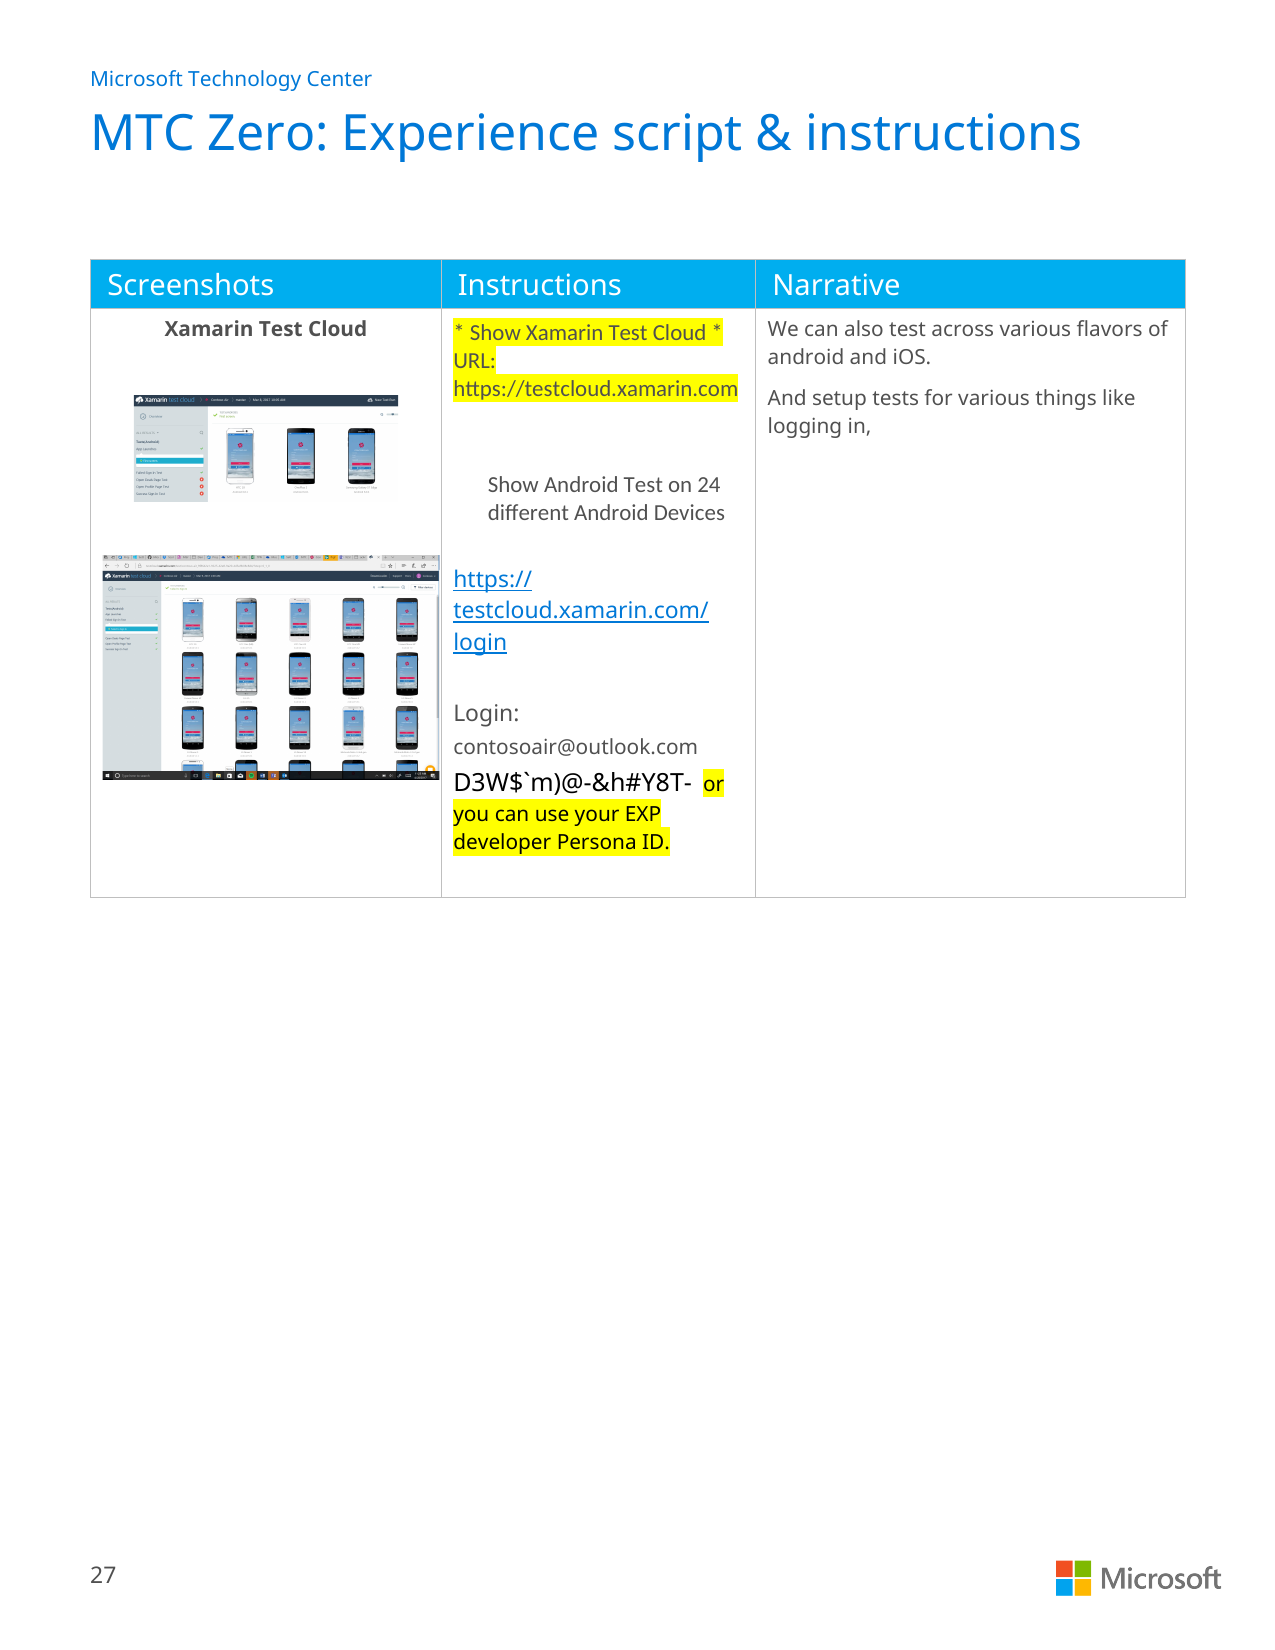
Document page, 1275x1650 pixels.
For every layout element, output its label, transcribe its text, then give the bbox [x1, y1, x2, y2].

table_header Instructions [442, 260, 755, 308]
table_header Screenshots [91, 260, 441, 308]
table_cell We can also test across various flavors of android and iOS. And setup tests for various things like logging in, [756, 309, 1185, 897]
table_cell * Show Xamarin Test Cloud * URL: https://testcloud.xamarin.com Show Android Test on 24 different Android Devices https://testcloud.xamarin.com/login Login: contosoair@outlook.com D3W$`m)@-&h#Y8T- or you can use your EXP developer Persona ID. [442, 309, 755, 897]
picture [1033, 1539, 1243, 1617]
picture [133, 395, 399, 502]
picture [102, 555, 440, 780]
table_cell Xamarin Test Cloud [91, 309, 441, 897]
table_header Narrative [756, 260, 1185, 308]
